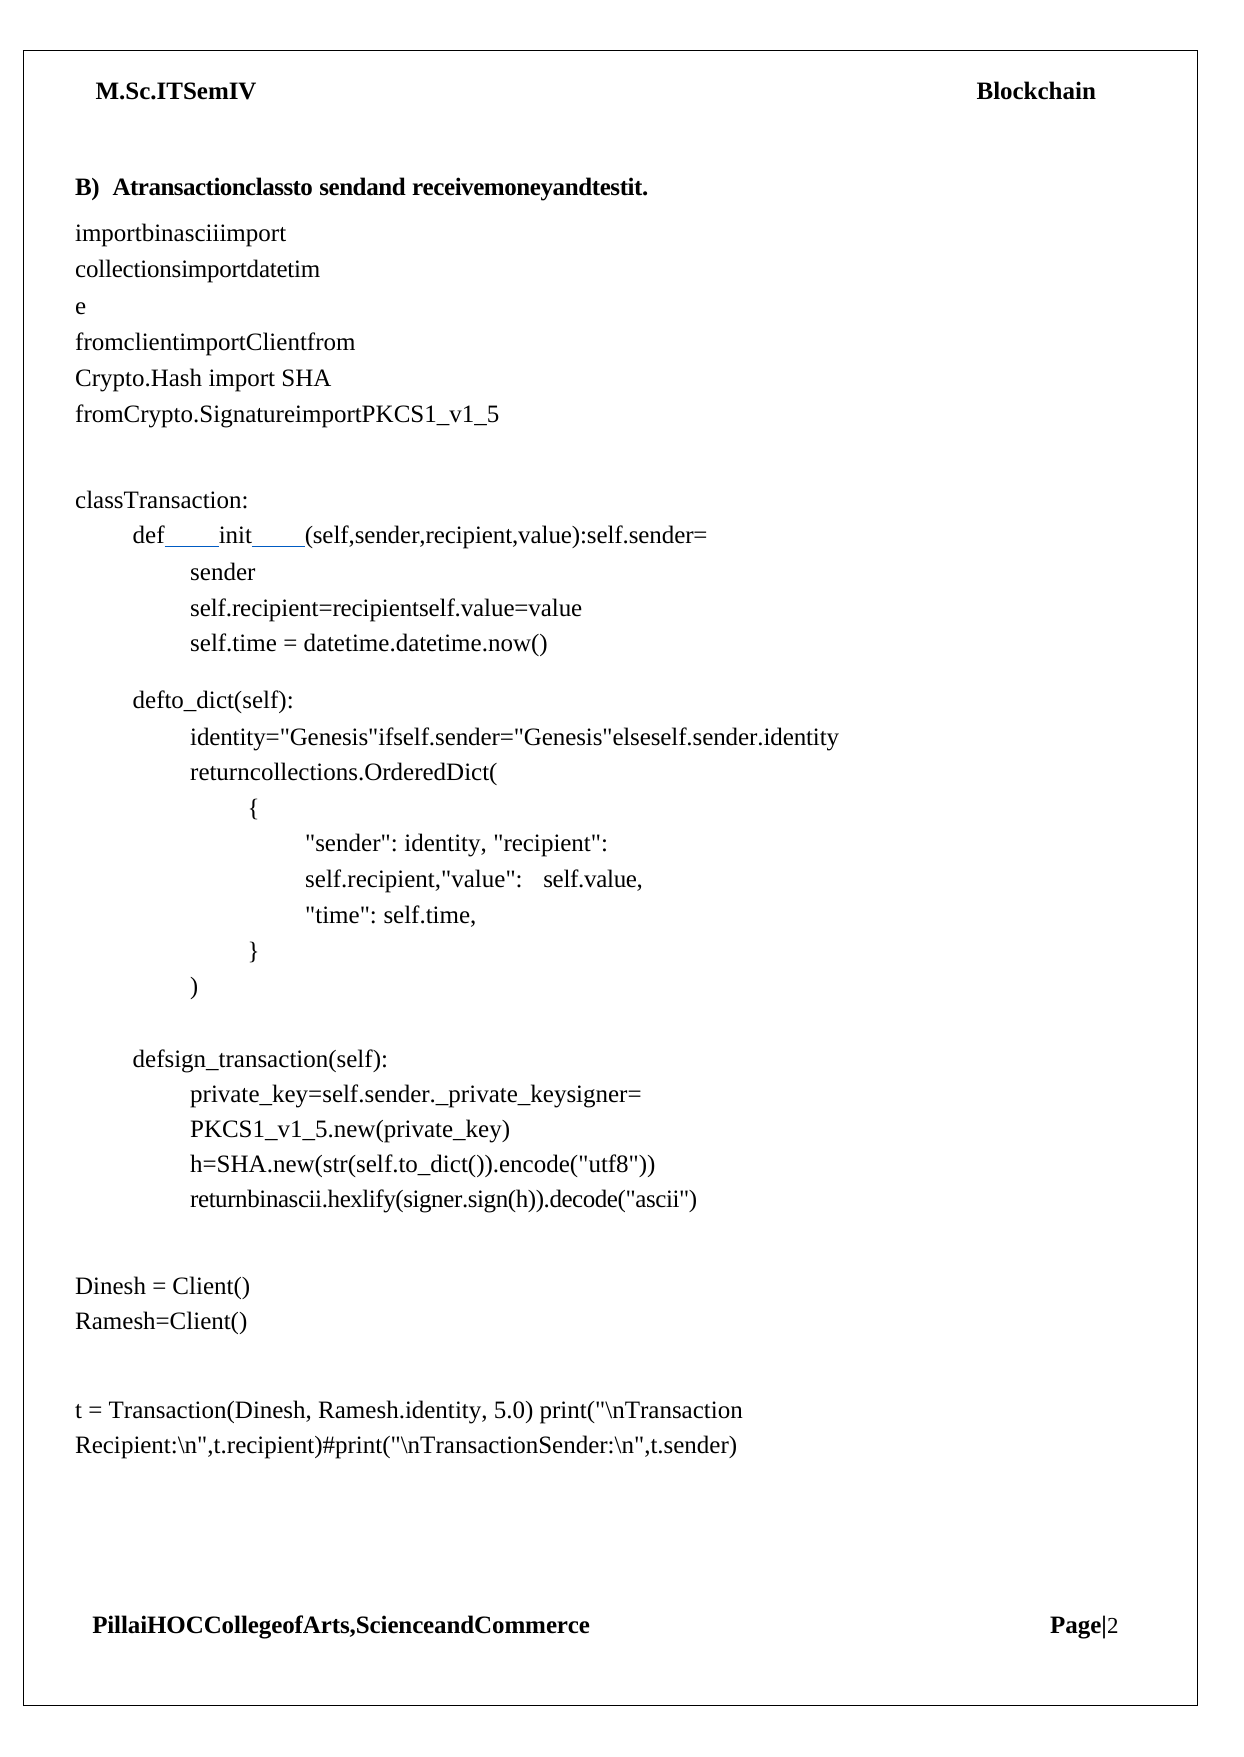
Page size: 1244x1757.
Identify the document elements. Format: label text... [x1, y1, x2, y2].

text self.recipient=recipientself.value=value self.time = datetime.datetime.now() [190, 593, 584, 657]
text fromclientimportClientfrom Crypto.Hash import SHA [75, 327, 358, 392]
text identity="Genesis"ifself.sender="Genesis"elseself.sender.identity returncollections.OrderedDict( [190, 722, 841, 786]
text ) [190, 971, 1197, 1000]
text t = Transaction(Dinesh, Ramesh.identity, 5.0) print("\nTransaction Recipient:\n",t.recipient)#print("\nTransactionSender:\n",t.sender) [75, 1395, 745, 1459]
text classTransaction: [75, 485, 1197, 513]
text defsign_transaction(self): private_key=self.sender._private_keysigner= PKCS1_v1_5.new(private_key) h=SHA.new(str(self.to_dict()).encode("utf8")) returnbinascii.hexlify(signer.sign(h)).decode("ascii") [132, 1044, 745, 1212]
text Dinesh = Client() Ramesh=Client() [75, 1271, 252, 1335]
list Atransactionclassto sendand receivemoneyandtestit. [75, 172, 1197, 201]
text } [247, 936, 1197, 965]
text { [247, 793, 1197, 822]
text "sender": identity, "recipient": self.recipient,"value": self.value, "time": self.time, [305, 828, 644, 929]
text def init (self,sender,recipient,value):self.sender= sender [132, 521, 709, 586]
text importbinasciiimport collectionsimportdatetim e [75, 218, 322, 319]
text fromCrypto.SignatureimportPKCS1_v1_5 [75, 399, 1197, 427]
text defto_dict(self): [132, 686, 1197, 714]
